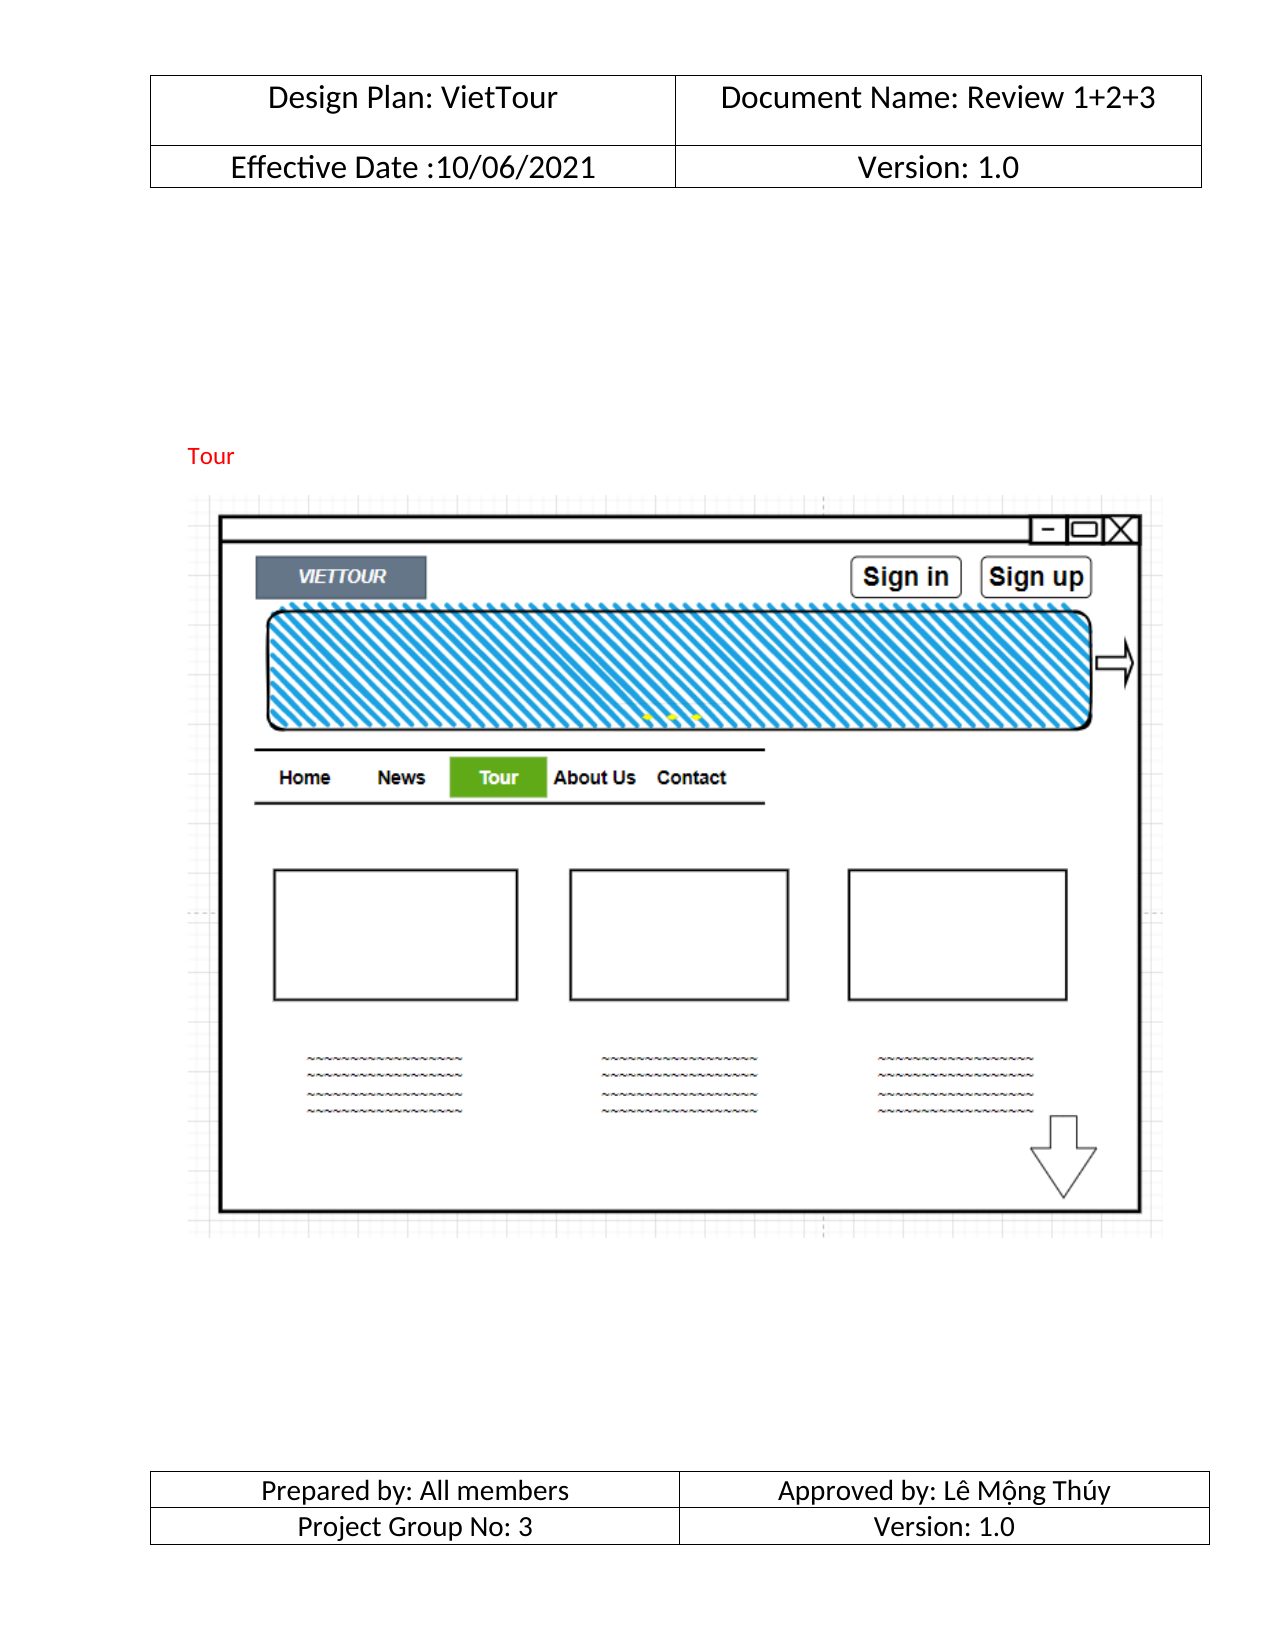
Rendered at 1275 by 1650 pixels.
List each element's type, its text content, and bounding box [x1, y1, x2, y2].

text Tour [150, 440, 1125, 471]
picture [187, 495, 1163, 1238]
